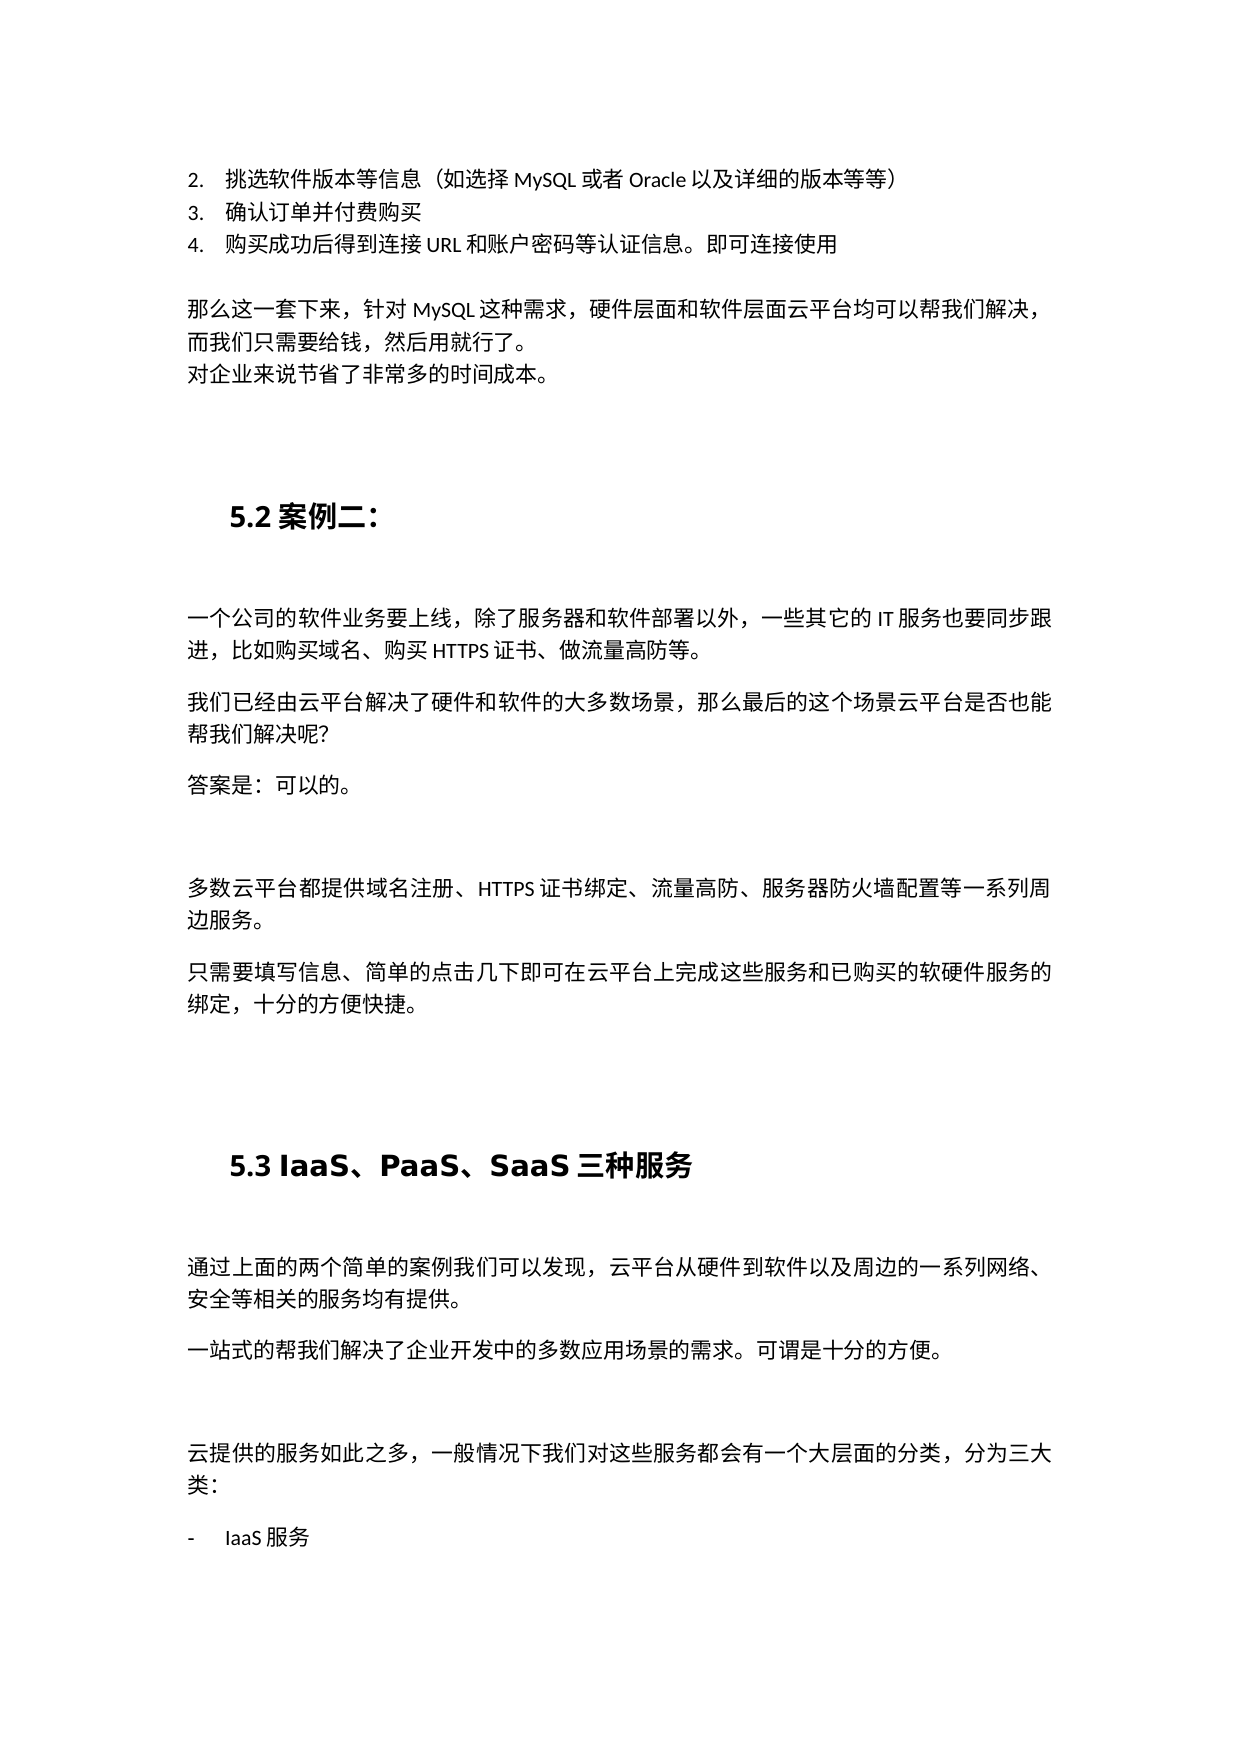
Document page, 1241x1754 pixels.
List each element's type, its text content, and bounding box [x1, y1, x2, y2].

text 一站式的帮我们解决了企业开发中的多数应用场景的需求。可谓是十分的方便。 [187, 1333, 1053, 1366]
text 只需要填写信息、简单的点击几下即可在云平台上完成这些服务和已购买的软硬件服务的绑定，十分的方便快捷。 [187, 954, 1053, 1019]
text 对企业来说节省了非常多的时间成本。 [187, 357, 1053, 389]
text 答案是：可以的。 [187, 768, 1053, 801]
list 挑选软件版本等信息（如选择MySQL或者Oracle以及详细的版本等等） [187, 162, 1053, 194]
text 多数云平台都提供域名注册、HTTPS证书绑定、流量高防、服务器防火墙配置等一系列周边服务。 [187, 871, 1053, 936]
text 我们已经由云平台解决了硬件和软件的大多数场景，那么最后的这个场景云平台是否也能帮我们解决呢？ [187, 684, 1053, 749]
text 云提供的服务如此之多，一般情况下我们对这些服务都会有一个大层面的分类，分为三大类： [187, 1436, 1053, 1501]
list 确认订单并付费购买 [187, 194, 1053, 227]
text 那么这一套下来，针对MySQL这种需求，硬件层面和软件层面云平台均可以帮我们解决，而我们只需要给钱，然后用就行了。 [187, 292, 1053, 357]
subtitle 案例二： [187, 484, 1053, 549]
subtitle IaaS、PaaS、SaaS三种服务 [187, 1132, 1053, 1197]
text 一个公司的软件业务要上线，除了服务器和软件部署以外，一些其它的IT服务也要同步跟进，比如购买域名、购买HTTPS证书、做流量高防等。 [187, 601, 1053, 666]
text 通过上面的两个简单的案例我们可以发现，云平台从硬件到软件以及周边的一系列网络、安全等相关的服务均有提供。 [187, 1249, 1053, 1314]
list IaaS服务 [187, 1519, 1053, 1552]
list 购买成功后得到连接URL和账户密码等认证信息。即可连接使用 [187, 227, 1053, 259]
